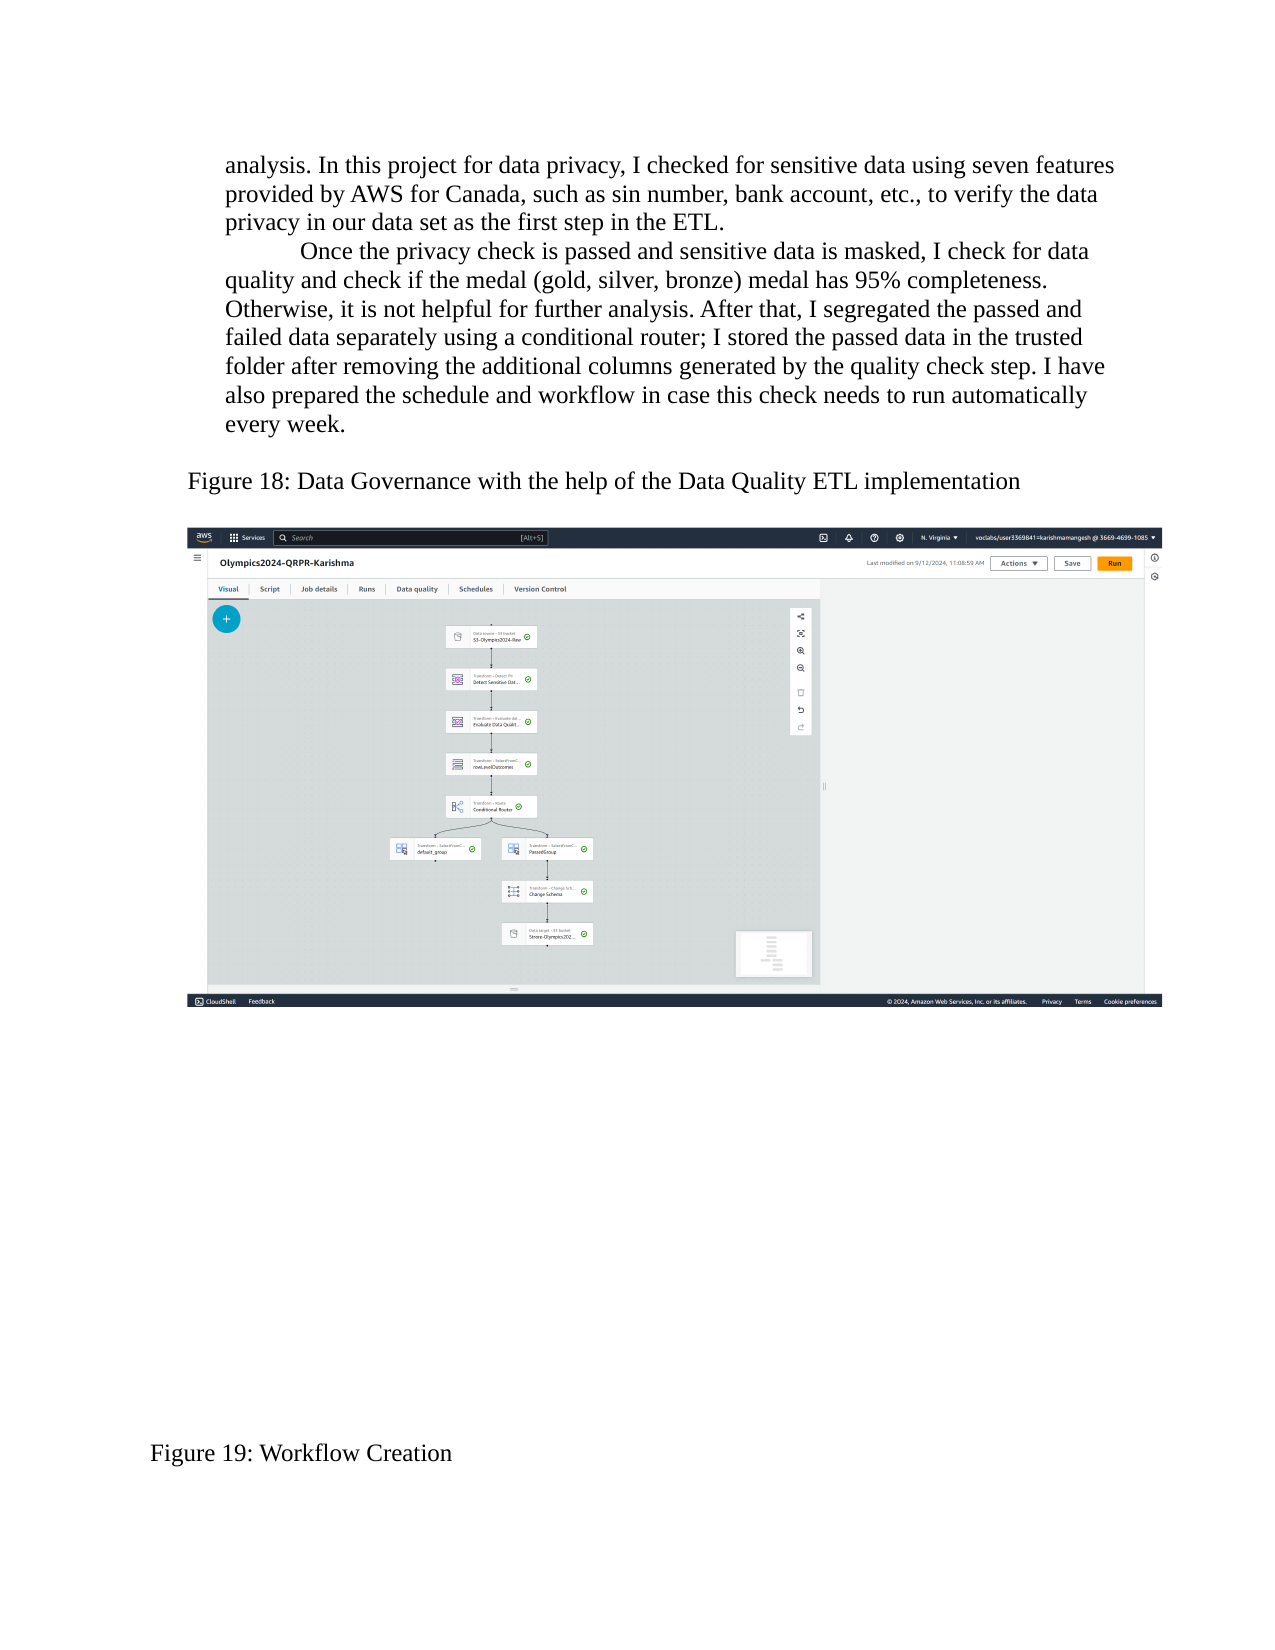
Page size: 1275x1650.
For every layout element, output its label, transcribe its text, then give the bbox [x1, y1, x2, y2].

list Once the privacy check is passed and sensitive data is masked, I check for data quality and check if the medal (gold, silver, bronze) medal has 95% completeness. Otherwise, it is not helpful for further analysis. After that, I segregated the passed and failed data separately using a conditional router; I stored the passed data in the trusted folder after removing the additional columns generated by the quality check step. I have also prepared the schedule and workflow in case this check needs to run automatically every week. [225, 236, 1125, 437]
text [225, 150, 1125, 236]
picture [187, 526, 1163, 1007]
text Figure 18: Data Governance with the help of the Data Quality ETL implementation [187, 466, 1125, 495]
text Figure 19: Workflow Creation [150, 1438, 1125, 1467]
